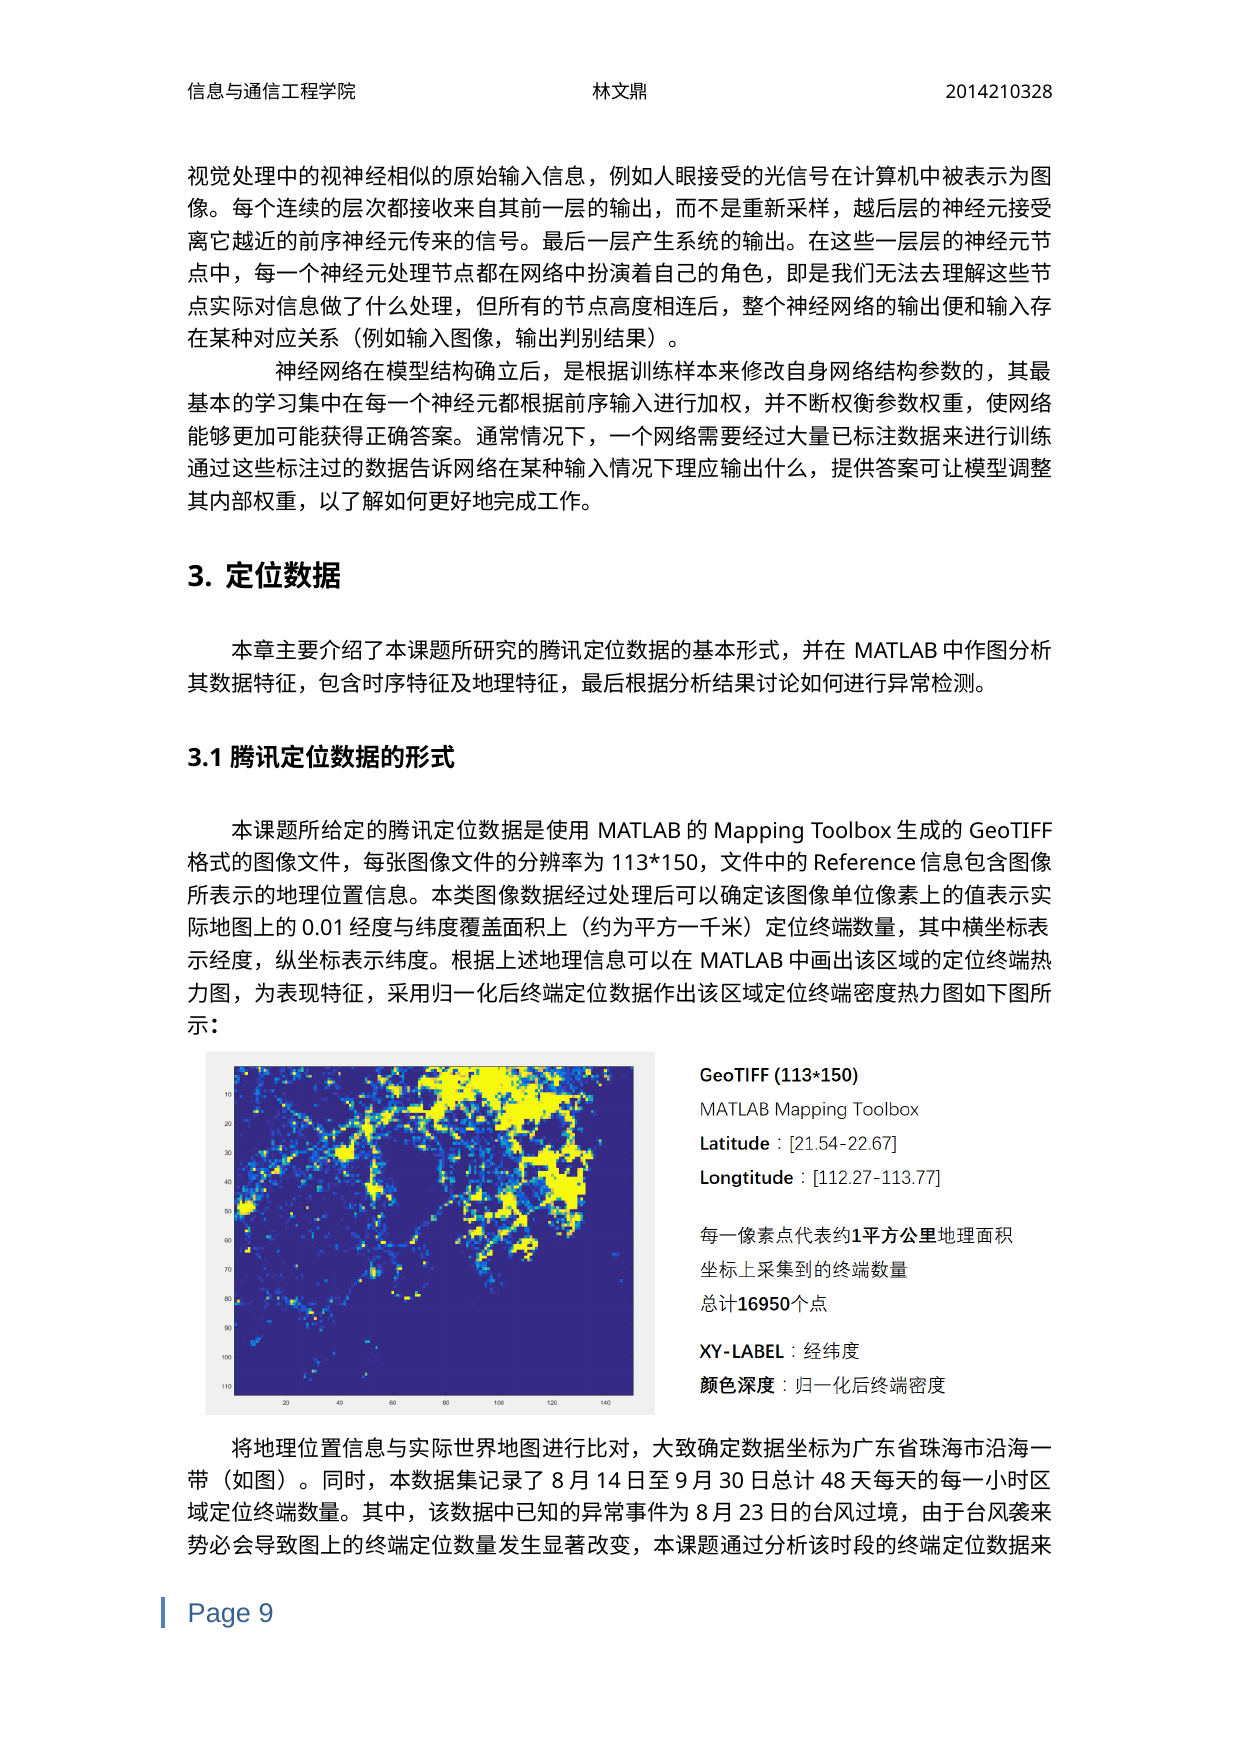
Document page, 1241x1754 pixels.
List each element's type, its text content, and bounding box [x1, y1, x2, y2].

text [187, 1430, 1053, 1560]
text 3.1 腾讯定位数据的形式 [187, 723, 1053, 788]
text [187, 158, 1053, 353]
text 本章主要介绍了本课题所研究的腾讯定位数据的基本形式，并在MATLAB中作图分析其数据特征，包含时序特征及地理特征，最后根据分析结果讨论如何进行异常检测。 [187, 633, 1053, 698]
picture [187, 1040, 1053, 1422]
text 本课题所给定的腾讯定位数据是使用MATLAB的Mapping Toolbox生成的GeoTIFF格式的图像文件，每张图像文件的分辨率为113*150，文件中的Reference信息包含图像所表示的地理位置信息。本类图像数据经过处理后可以确定该图像单位像素上的值表示实际地图上的0.01经度与纬度覆盖面积上（约为平方一千米）定位终端数量，其中横坐标表示经度，纵坐标表示纬度。根据上述地理信息可以在MATLAB中画出该区域的定位终端热力图，为表现特征，采用归一化后终端定位数据作出该区域定位终端密度热力图如下图所示： [187, 813, 1053, 1040]
text 定位数据 [187, 541, 1053, 606]
text 神经网络在模型结构确立后，是根据训练样本来修改自身网络结构参数的，其最基本的学习集中在每一个神经元都根据前序输入进行加权，并不断权衡参数权重，使网络能够更加可能获得正确答案。通常情况下，一个网络需要经过大量已标注数据来进行训练，通过这些标注过的数据告诉网络在某种输入情况下理应输出什么，提供答案可让模型调整其内部权重，以了解如何更好地完成工作。 [187, 353, 1053, 516]
